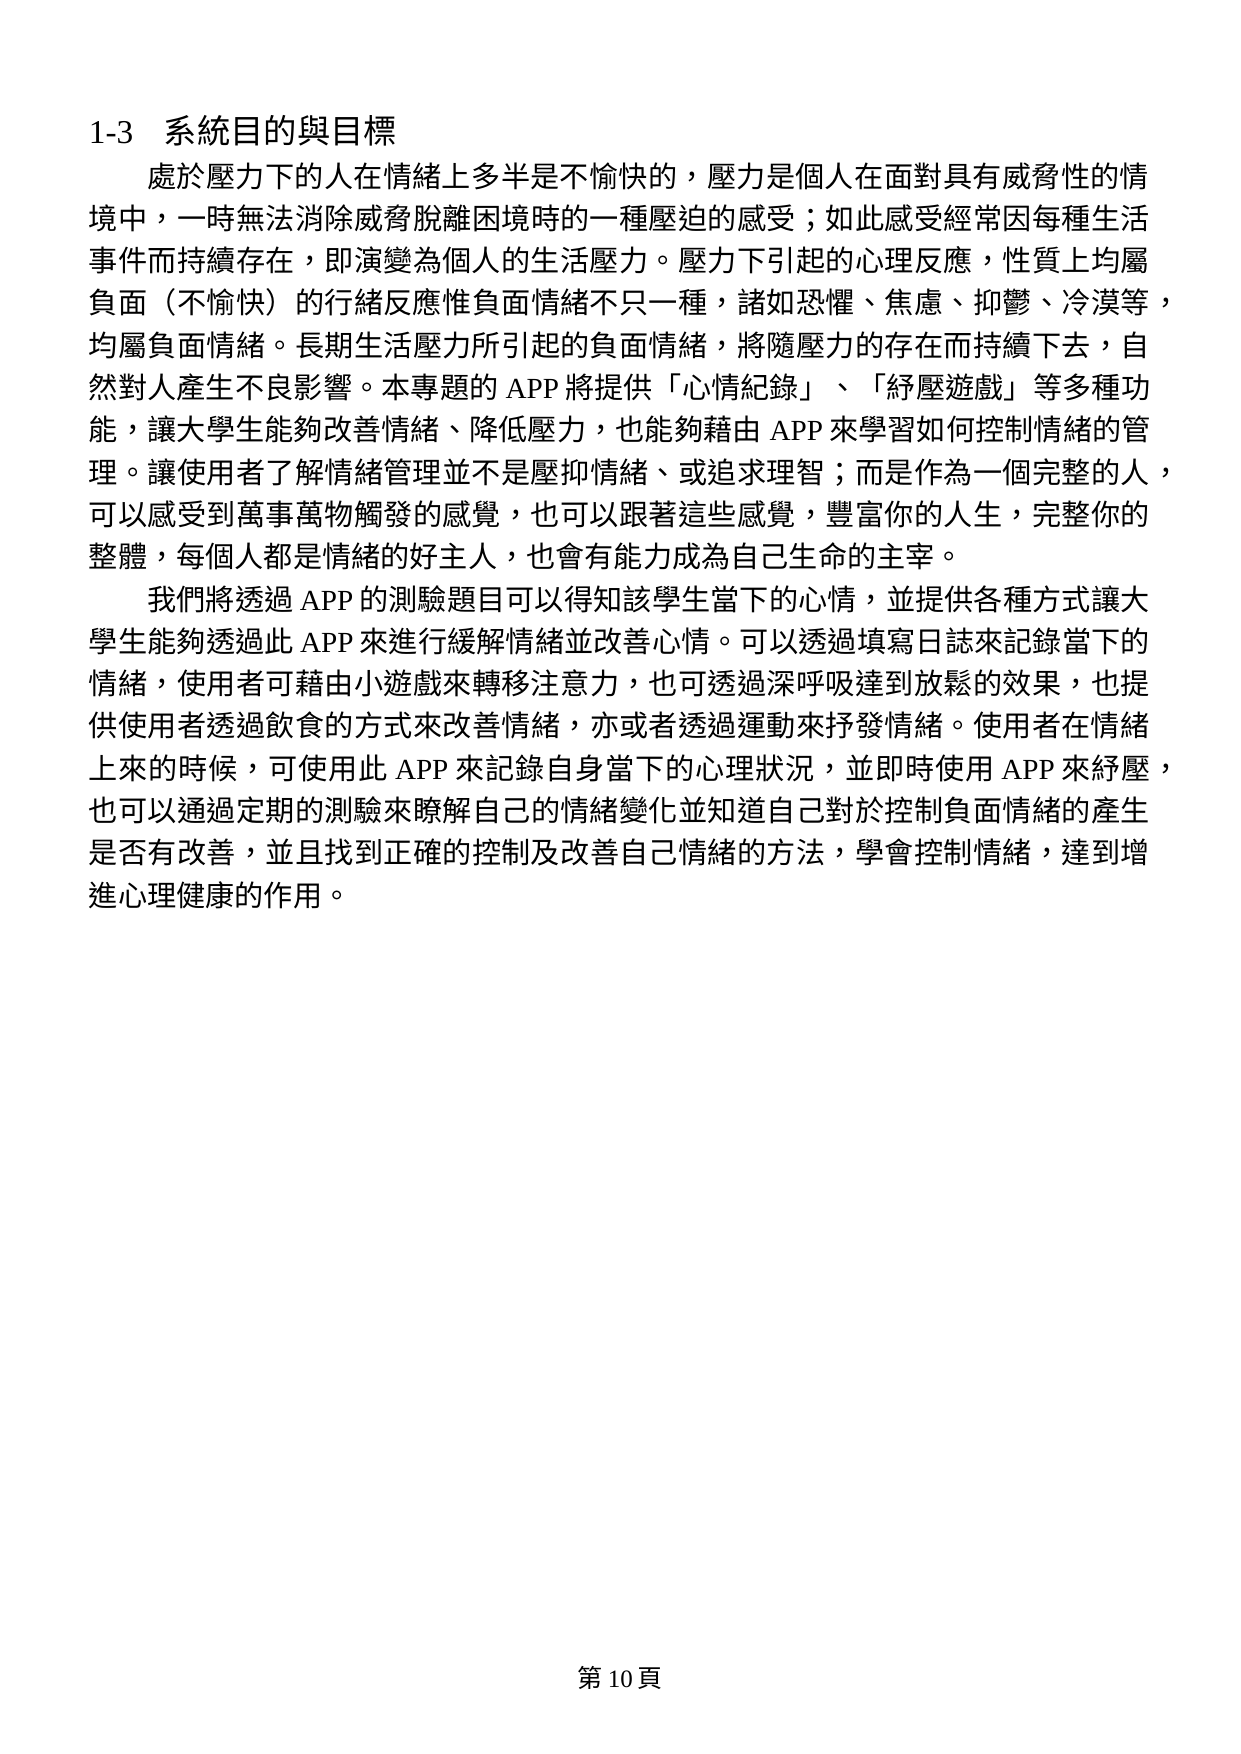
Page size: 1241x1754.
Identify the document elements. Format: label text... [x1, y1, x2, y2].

text 處於壓力下的人在情緒上多半是不愉快的，壓力是個人在面對具有威脅性的情境中，一時無法消除威脅脫離困境時的一種壓迫的感受；如此感受經常因每種生活事件而持續存在，即演變為個人的生活壓力。壓力下引起的心理反應，性質上均屬負面（不愉快）的行緒反應惟負面情緒不只一種，諸如恐懼、焦慮、抑鬱、冷漠等，均屬負面情緒。長期生活壓力所引起的負面情緒，將隨壓力的存在而持續下去，自然對人產生不良影響。本專題的APP將提供「心情紀錄」、「紓壓遊戲」等多種功能，讓大學生能夠改善情緒、降低壓力，也能夠藉由APP來學習如何控制情緒的管理。讓使用者了解情緒管理並不是壓抑情緒、或追求理智；而是作為一個完整的人，可以感受到萬事萬物觸發的感覺，也可以跟著這些感覺，豐富你的人生，完整你的整體，每個人都是情緒的好主人，也會有能力成為自己生命的主宰。 [89, 153, 1152, 576]
text 我們將透過APP的測驗題目可以得知該學生當下的心情，並提供各種方式讓大學生能夠透過此APP來進行緩解情緒並改善心情。可以透過填寫日誌來記錄當下的情緒，使用者可藉由小遊戲來轉移注意力，也可透過深呼吸達到放鬆的效果，也提供使用者透過飲食的方式來改善情緒，亦或者透過運動來抒發情緒。使用者在情緒上來的時候，可使用此APP來記錄自身當下的心理狀況，並即時使用APP來紓壓，也可以通過定期的測驗來瞭解自己的情緒變化並知道自己對於控制負面情緒的產生是否有改善，並且找到正確的控制及改善自己情緒的方法，學會控制情緒，達到增進心理健康的作用。 [89, 576, 1152, 914]
list 系統目的與目標 [89, 105, 1152, 153]
